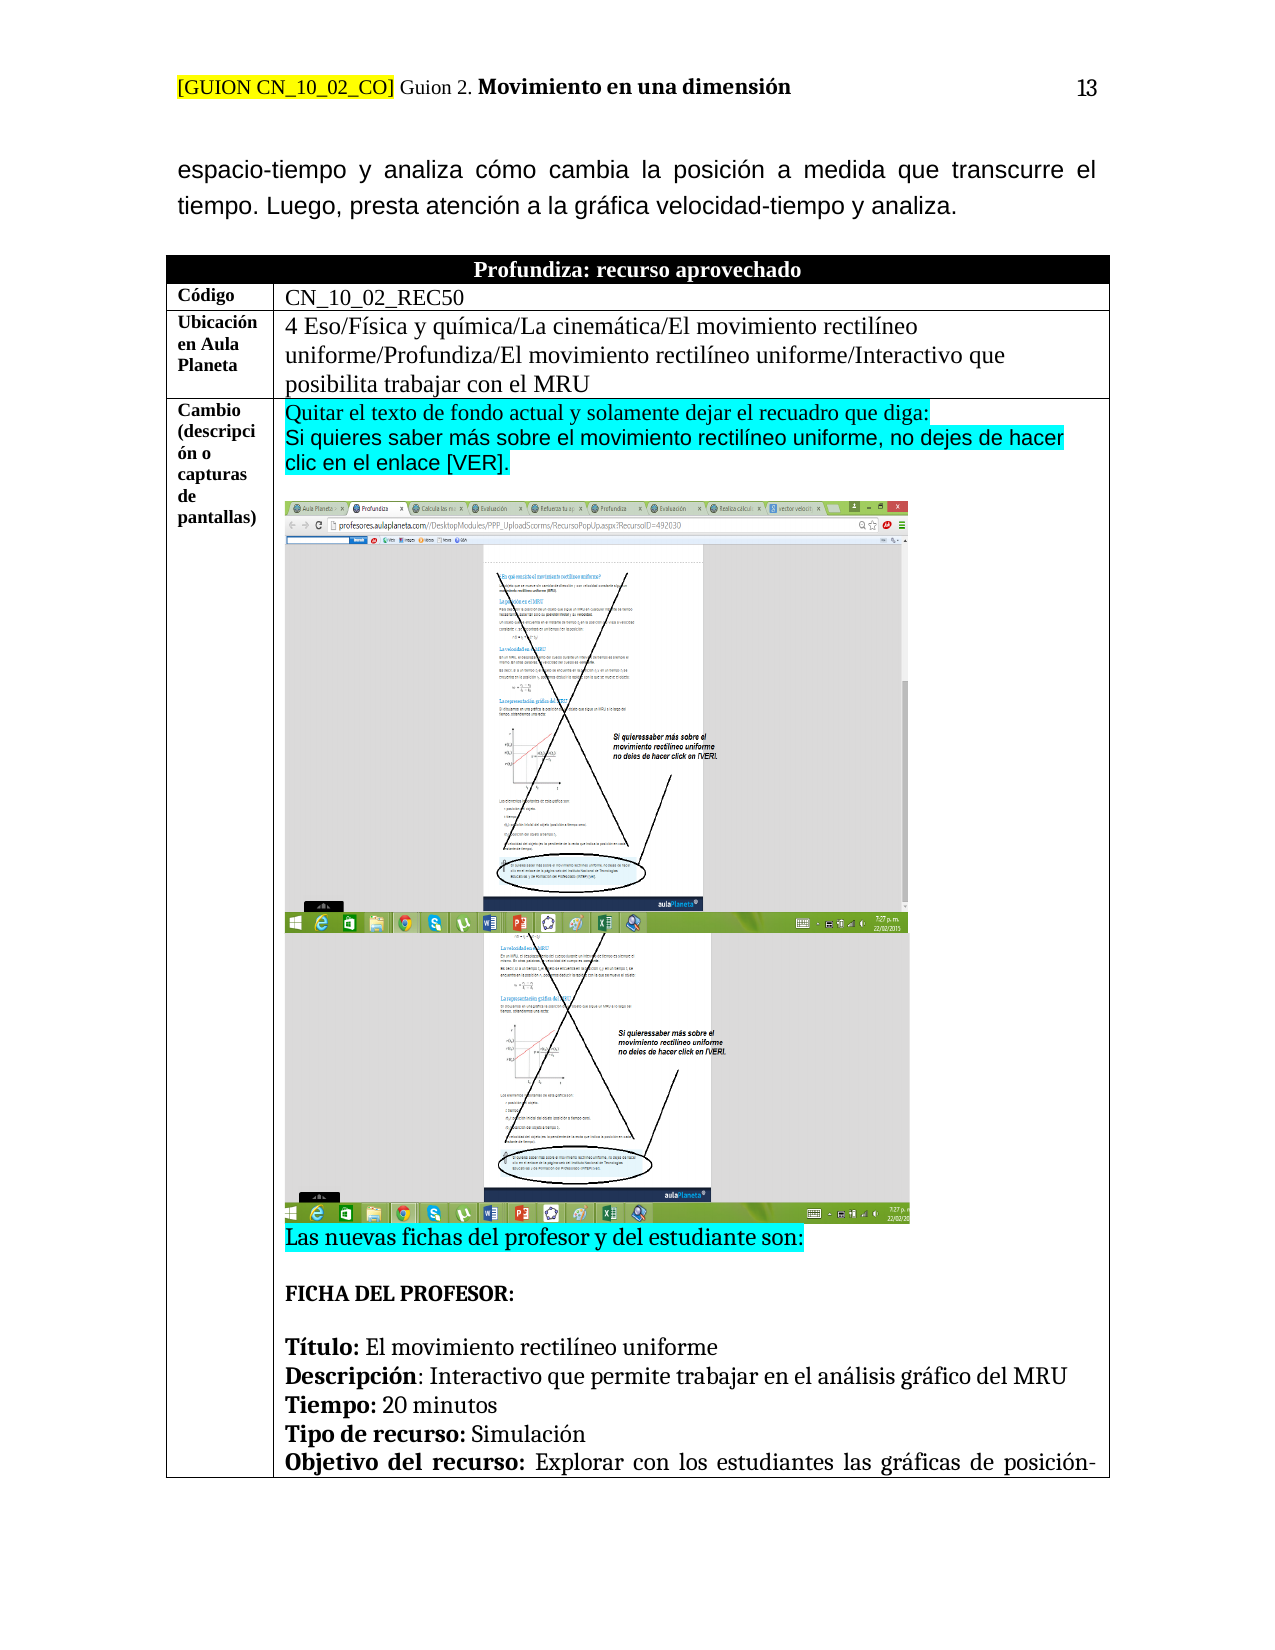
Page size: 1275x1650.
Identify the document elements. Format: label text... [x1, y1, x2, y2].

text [177, 148, 1098, 219]
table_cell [274, 399, 1109, 1477]
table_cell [167, 399, 273, 1477]
picture [284, 501, 910, 1224]
table_header Profundiza: recurso aprovechado [167, 256, 1109, 283]
table_cell CN_10_02_REC50 [274, 284, 1109, 310]
table_cell Ubicación en Aula Planeta [167, 311, 273, 397]
table_cell 4 Eso/Física y química/La cinemática/El movimiento rectilíneo uniforme/Profundiza/El movimiento rectilíneo uniforme/Interactivo que posibilita trabajar con el MRU [274, 311, 1109, 397]
table_cell Código [167, 284, 273, 310]
